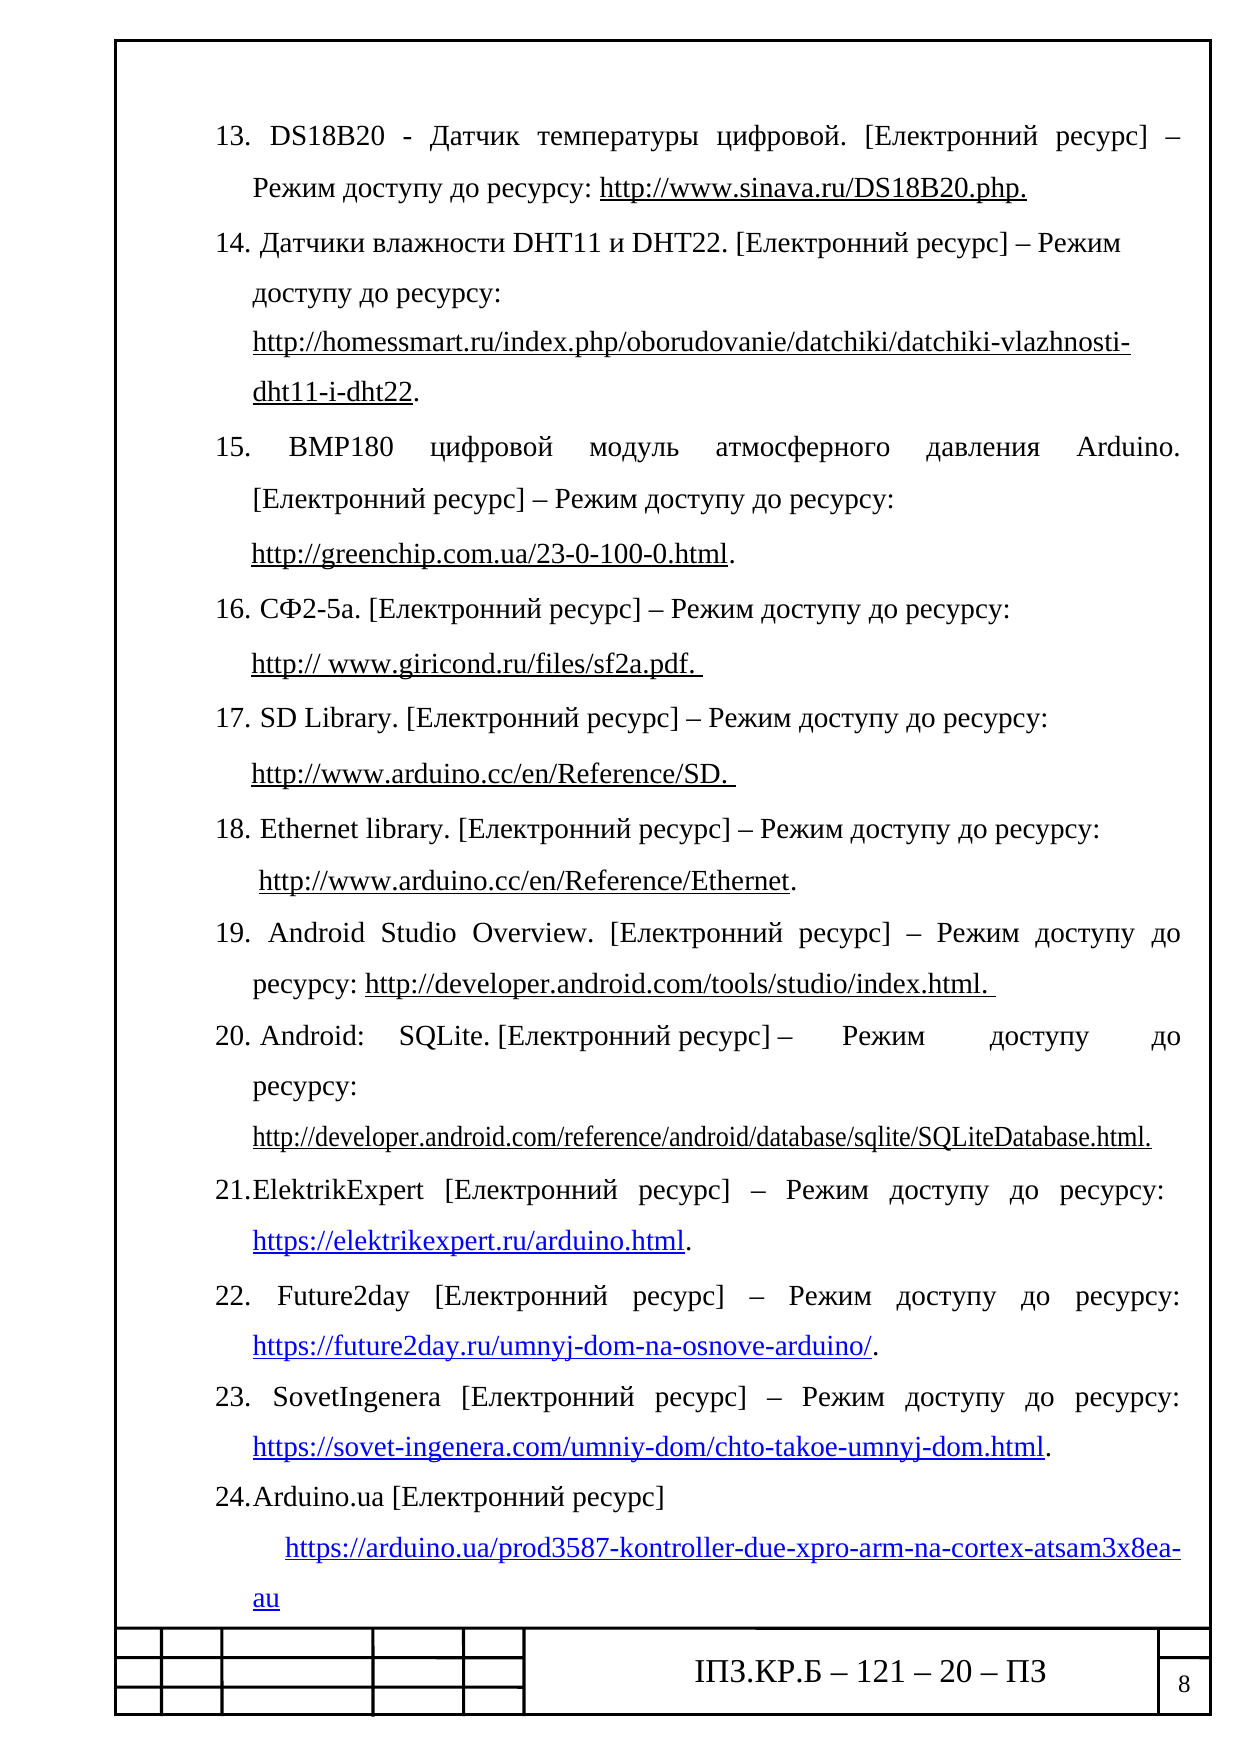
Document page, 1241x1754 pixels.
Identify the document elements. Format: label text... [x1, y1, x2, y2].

list Android Studio Overview. [Електронний ресурс] – Режим доступу до ресурсу: http://developer.android.com/tools/studio/index.html. [215, 916, 1181, 1000]
list Датчики влажности DHT11 и DHT22. [Електронний ресурс] – Режим доступу до ресурсу: http://homessmart.ru/index.php/oborudovanie/datchiki/datchiki-vlazhnosti-dht11-i-dht22. [215, 225, 1181, 408]
list SD Library. [Електронний ресурс] – Режим доступу до ресурсу: [215, 700, 1181, 734]
list ElektrikExpert [Електронний ресурс] – Режим доступу до ресурсу: https://elektrikexpert.ru/arduino.html. [215, 1172, 1166, 1257]
list SovetIngenera [Електронний ресурс] – Режим доступу до ресурсу: https://sovet-ingenera.com/umniy-dom/chto-takoe-umnyj-dom.html. [215, 1379, 1181, 1463]
list Android: SQLite. [Електронний ресурс] – Режим доступу до ресурсу: http://developer.android.com/reference/android/database/sqlite/SQLiteDatabase.html. [215, 1018, 1181, 1152]
list Arduino.ua [Електронний ресурс] [215, 1479, 1181, 1513]
list BMP180 цифровой модуль атмосферного давления Arduino. [Електронний ресурс] – Режим доступу до ресурсу: [215, 429, 1181, 515]
text http:// www.giricond.ru/files/sf2a.pdf. [215, 646, 1181, 679]
text http://www.arduino.cc/en/Reference/Ethernet. [215, 863, 1181, 897]
list DS18B20 - Датчик температуры цифровой. [Електронний ресурс] – Режим доступу до ресурсу: http://www.sinava.ru/DS18B20.php. [215, 118, 1181, 204]
list Ethernet library. [Електронний ресурс] – Режим доступу до ресурсу: [215, 811, 1181, 845]
text http://greenchip.com.ua/23-0-100-0.html. [215, 536, 1181, 570]
list https://arduino.ua/prod3587-kontroller-due-xpro-arm-na-cortex-atsam3x8ea-au [252, 1530, 1181, 1614]
text http://www.arduino.cc/en/Reference/SD. [215, 756, 1181, 789]
list Future2day [Електронний ресурс] – Режим доступу до ресурсу: https://future2day.ru/umnyj-dom-na-osnove-arduino/. [215, 1278, 1181, 1362]
list СФ2-5а. [Електронний ресурс] – Режим доступу до ресурсу: [215, 591, 1181, 625]
